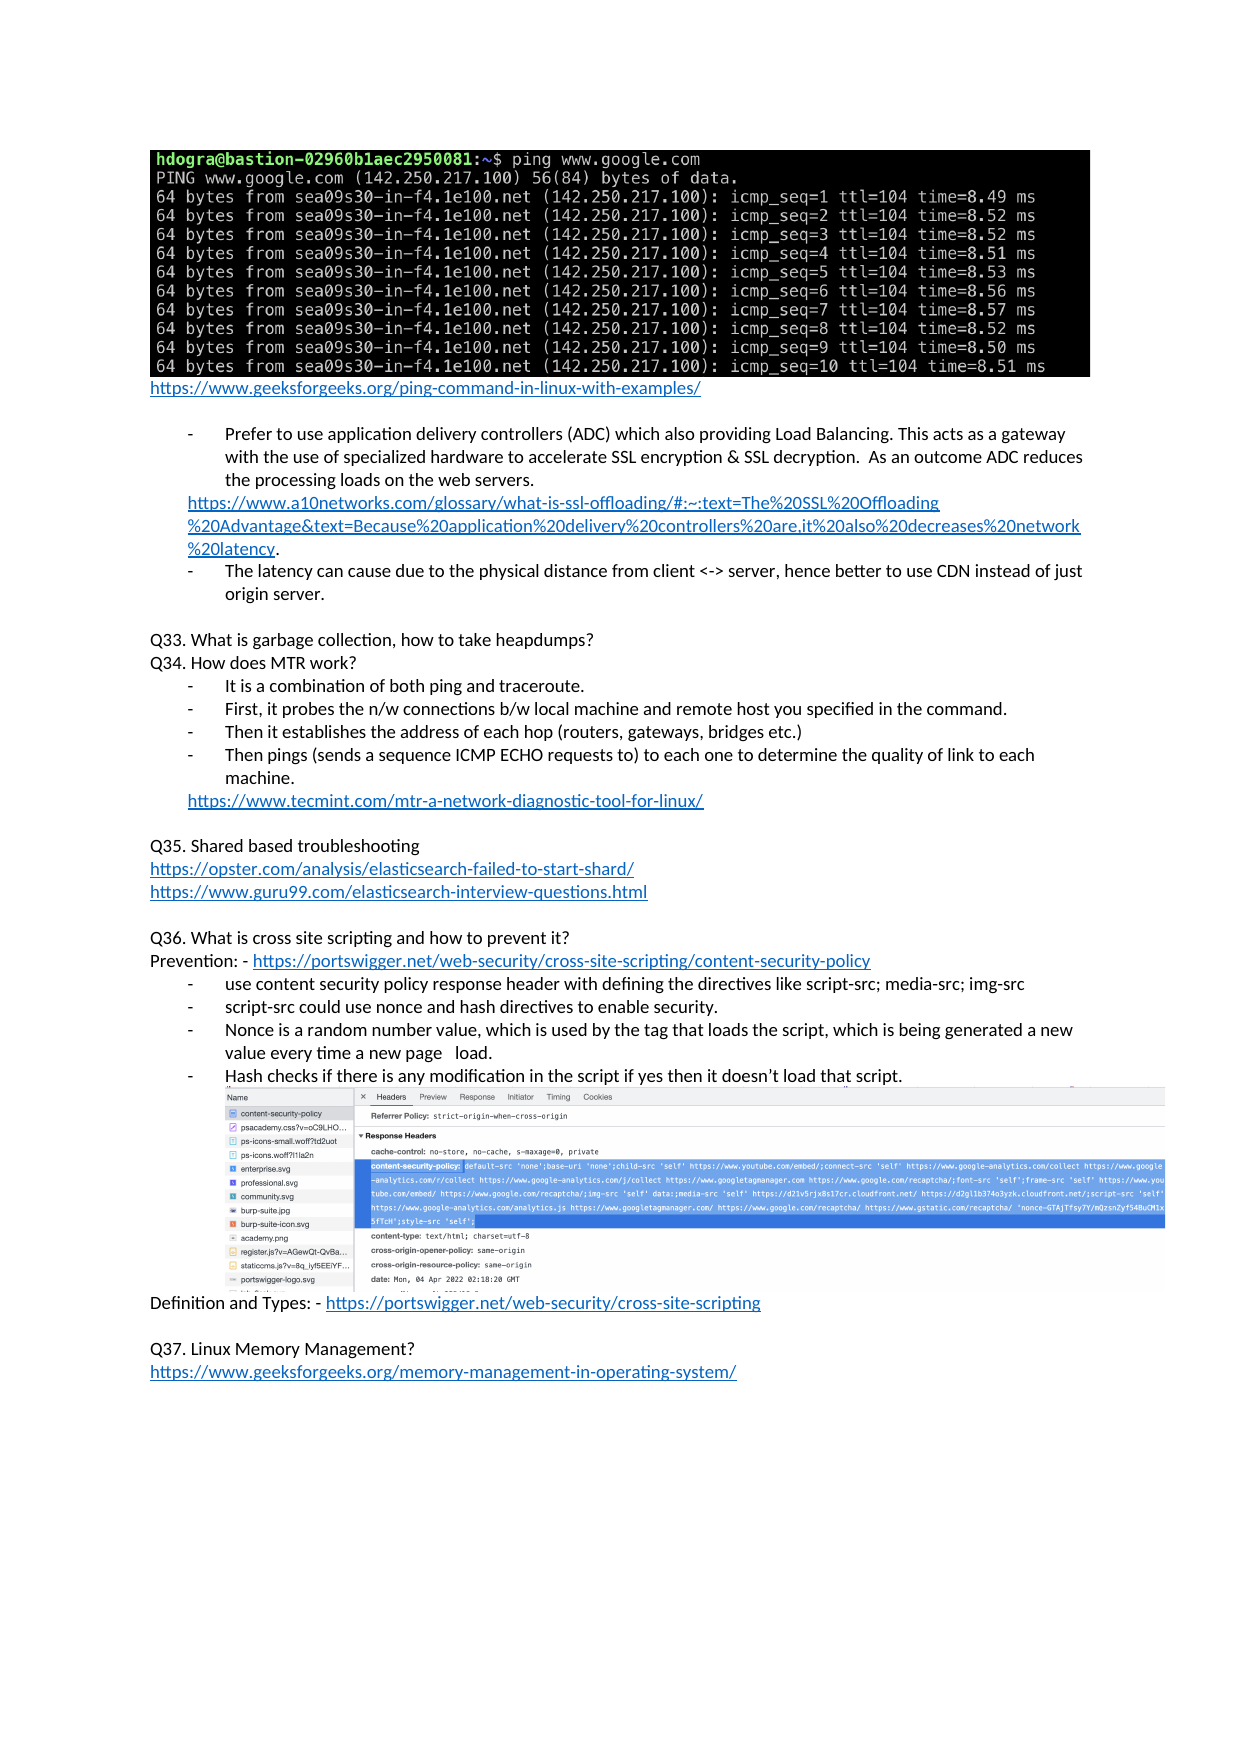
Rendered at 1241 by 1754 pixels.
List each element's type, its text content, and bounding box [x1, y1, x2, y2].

list Nonce is a random number value, which is used by the tag that loads the script, which is being generated a new value every time a new page load. [187, 1018, 1090, 1064]
text https://www.tecmint.com/mtr-a-network-diagnostic-tool-for-linux/ [187, 789, 1090, 812]
list First, it probes the n/w connections b/w local machine and remote host you specified in the command. [187, 697, 1090, 720]
text Q34. How does MTR work? [150, 651, 1090, 674]
text Q35. Shared based troubleshooting [150, 834, 1090, 857]
picture [225, 1086, 1166, 1292]
list Then it establishes the address of each hop (routers, gateways, bridges etc.) [187, 720, 1090, 743]
list The latency can cause due to the physical distance from client <-> server, hence better to use CDN instead of just origin server. [187, 559, 1090, 605]
list Prefer to use application delivery controllers (ADC) which also providing Load Balancing. This acts as a gateway with the use of specialized hardware to accelerate SSL encryption & SSL decryption. As an outcome ADC reduces the processing loads on the web servers. [187, 422, 1090, 491]
list Then pings (sends a sequence ICMP ECHO requests to) to each one to determine the quality of link to each machine. [187, 743, 1090, 789]
text https://opster.com/analysis/elasticsearch-failed-to-start-shard/ [150, 857, 1090, 880]
list It is a combination of both ping and traceroute. [187, 674, 1090, 697]
text Q33. What is garbage collection, how to take heapdumps? [150, 628, 1090, 651]
text https://www.guru99.com/elasticsearch-interview-questions.html [150, 880, 1090, 903]
text Definition and Types: - https://portswigger.net/web-security/cross-site-scripting [150, 1291, 1090, 1314]
text https://www.geeksforgeeks.org/memory-management-in-operating-system/ [150, 1360, 1090, 1383]
text https://www.a10networks.com/glossary/what-is-ssl-offloading/#:~:text=The%20SSL%20Offloading%20Advantage&text=Because%20application%20delivery%20controllers%20are,it%20also%20decreases%20network%20latency. [187, 491, 1090, 559]
list Hash checks if there is any modification in the script if yes then it doesn’t load that script. [187, 1064, 1090, 1087]
text https://www.geeksforgeeks.org/ping-command-in-linux-with-examples/ [150, 377, 1090, 399]
text Q37. Linux Memory Management? [150, 1337, 1090, 1360]
text Q36. What is cross site scripting and how to prevent it? [150, 926, 1090, 949]
picture [150, 150, 1091, 377]
list script-src could use nonce and hash directives to enable security. [187, 995, 1090, 1018]
text Prevention: - https://portswigger.net/web-security/cross-site-scripting/content-security-policy [150, 949, 1090, 972]
list use content security policy response header with defining the directives like script-src; media-src; img-src [187, 972, 1090, 995]
